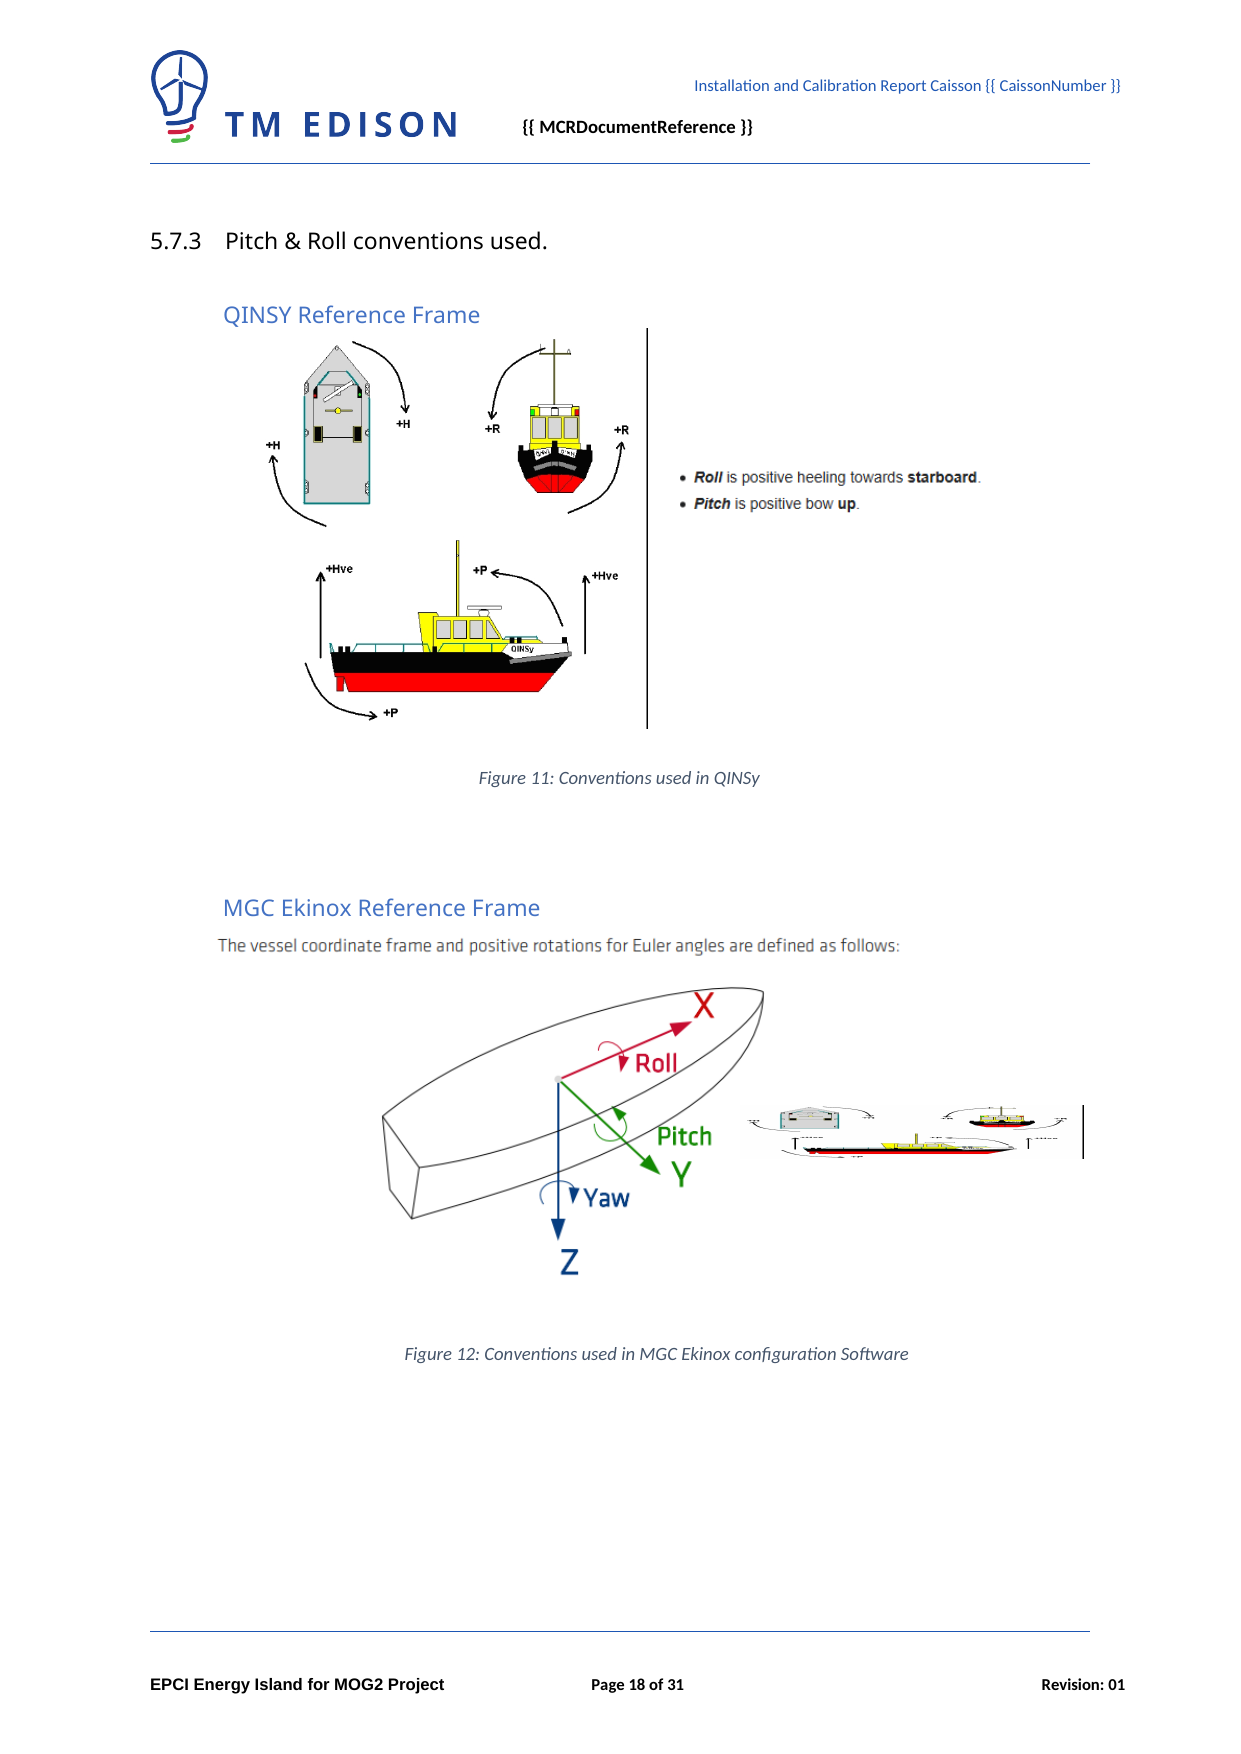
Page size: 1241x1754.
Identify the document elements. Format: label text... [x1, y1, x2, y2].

picture [665, 465, 1009, 520]
picture [207, 892, 1084, 1296]
text Figure 11: Conventions used in QINSy [150, 766, 1090, 789]
text Figure 12: Conventions used in MGC Ekinox configuration Software [150, 1342, 1090, 1365]
subtitle Pitch & Roll conventions used. [150, 225, 1090, 256]
picture [258, 328, 648, 729]
picture [151, 50, 464, 149]
